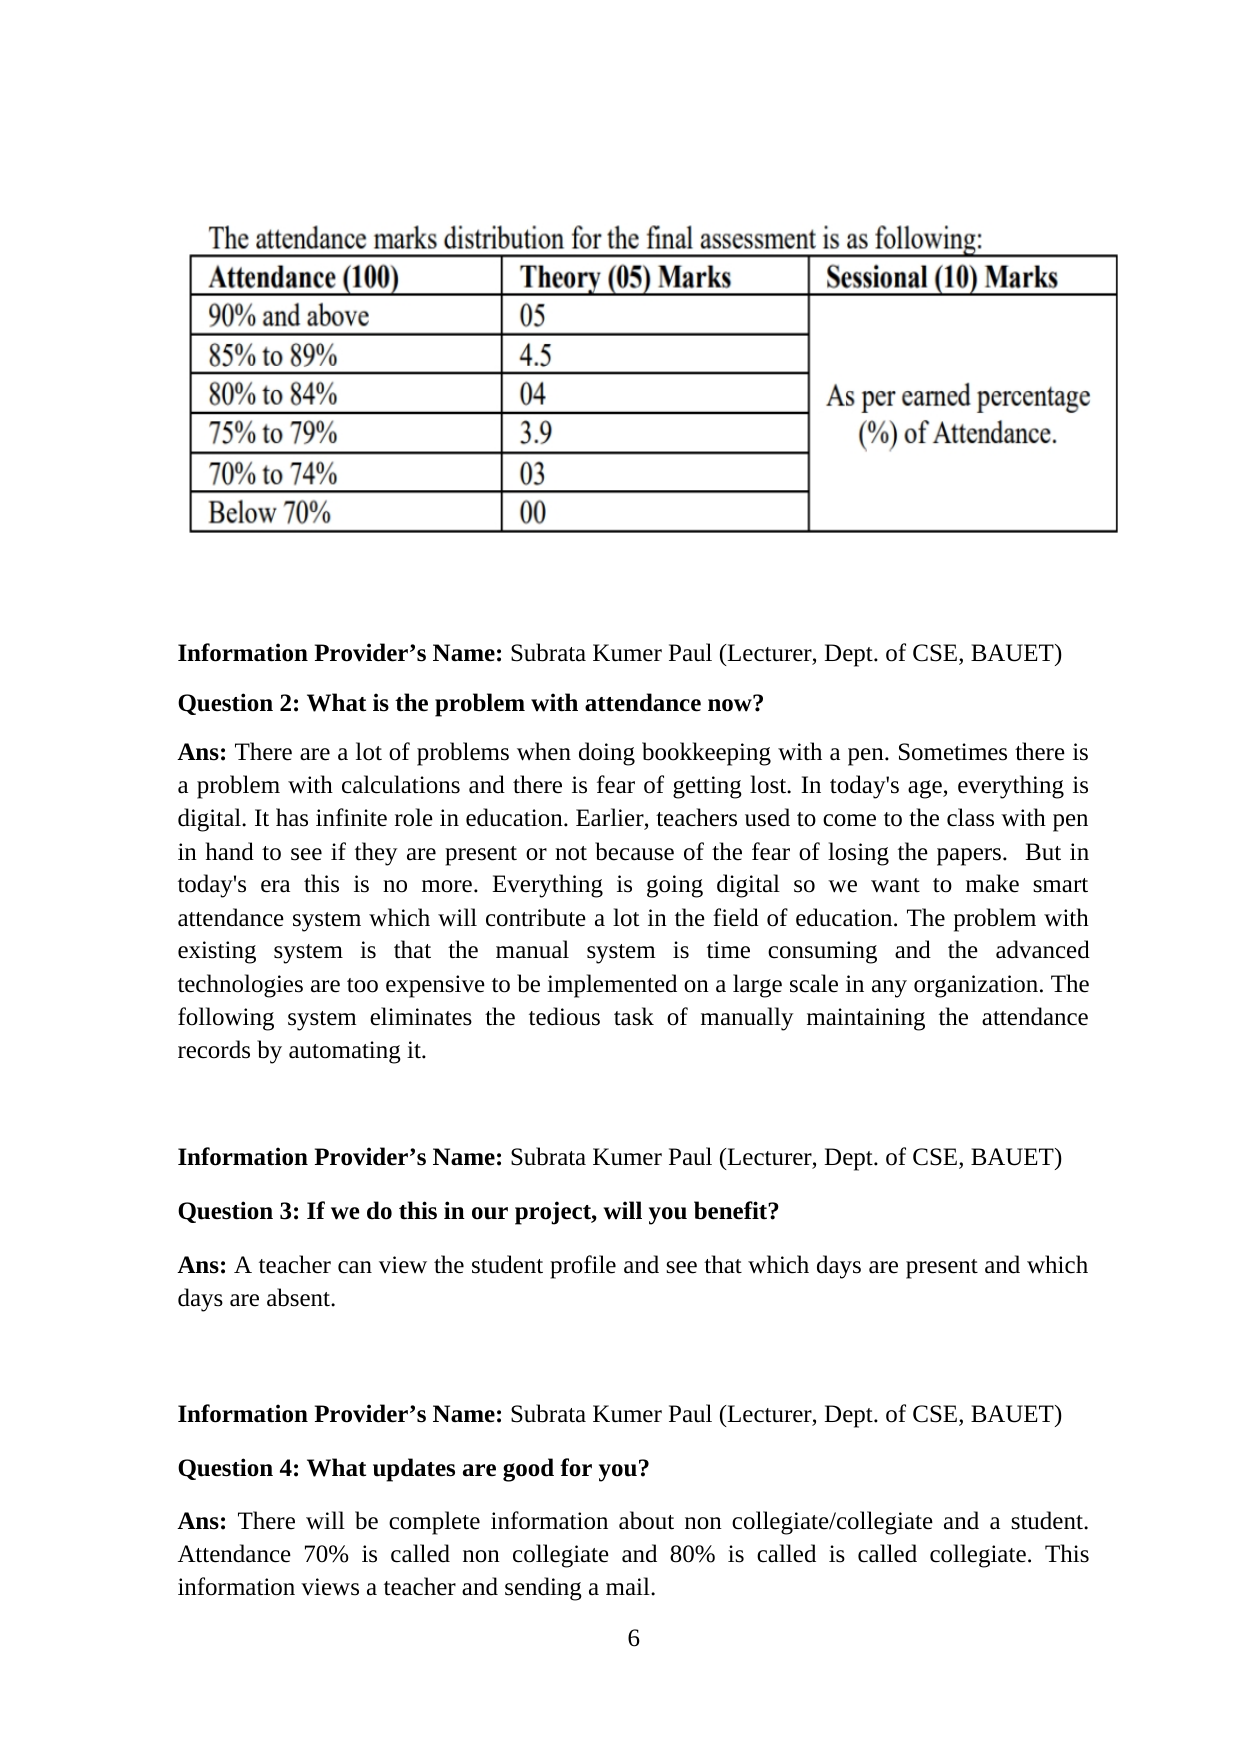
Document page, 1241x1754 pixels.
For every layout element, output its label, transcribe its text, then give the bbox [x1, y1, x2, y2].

text Ans: A teacher can view the student profile and see that which days are present and which days are absent. [177, 1250, 1090, 1312]
text Question 3: If we do this in our project, will you benefit? [177, 1196, 1090, 1225]
text Information Provider’s Name: Subrata Kumer Paul (Lecturer, Dept. of CSE, BAUET) [177, 638, 1090, 667]
text Ans: There will be complete information about non collegiate/collegiate and a student. Attendance 70% is called non collegiate and 80% is called is called collegiate. This information views a teacher and sending a mail. [177, 1506, 1090, 1601]
text Ans: There are a lot of problems when doing bookkeeping with a pen. Sometimes there is a problem with calculations and there is fear of getting lost. In today's age, everything is digital. It has infinite role in education. Earlier, teachers used to come to the class with pen in hand to see if they are present or not because of the fear of losing the papers. But in today's era this is no more. Everything is going digital so we want to make smart attendance system which will contribute a lot in the field of education. The problem with existing system is that the manual system is time consuming and the advanced technologies are too expensive to be implemented on a large scale in any organization. The following system eliminates the tedious task of manually maintaining the attendance records by automating it. [177, 737, 1090, 1063]
text Question 2: What is the problem with attendance now? [177, 688, 1090, 717]
text Question 4: What updates are good for you? [177, 1453, 1090, 1481]
text Information Provider’s Name: Subrata Kumer Paul (Lecturer, Dept. of CSE, BAUET) [177, 1399, 1090, 1428]
text Information Provider’s Name: Subrata Kumer Paul (Lecturer, Dept. of CSE, BAUET) [177, 1142, 1090, 1171]
picture [177, 222, 1118, 535]
